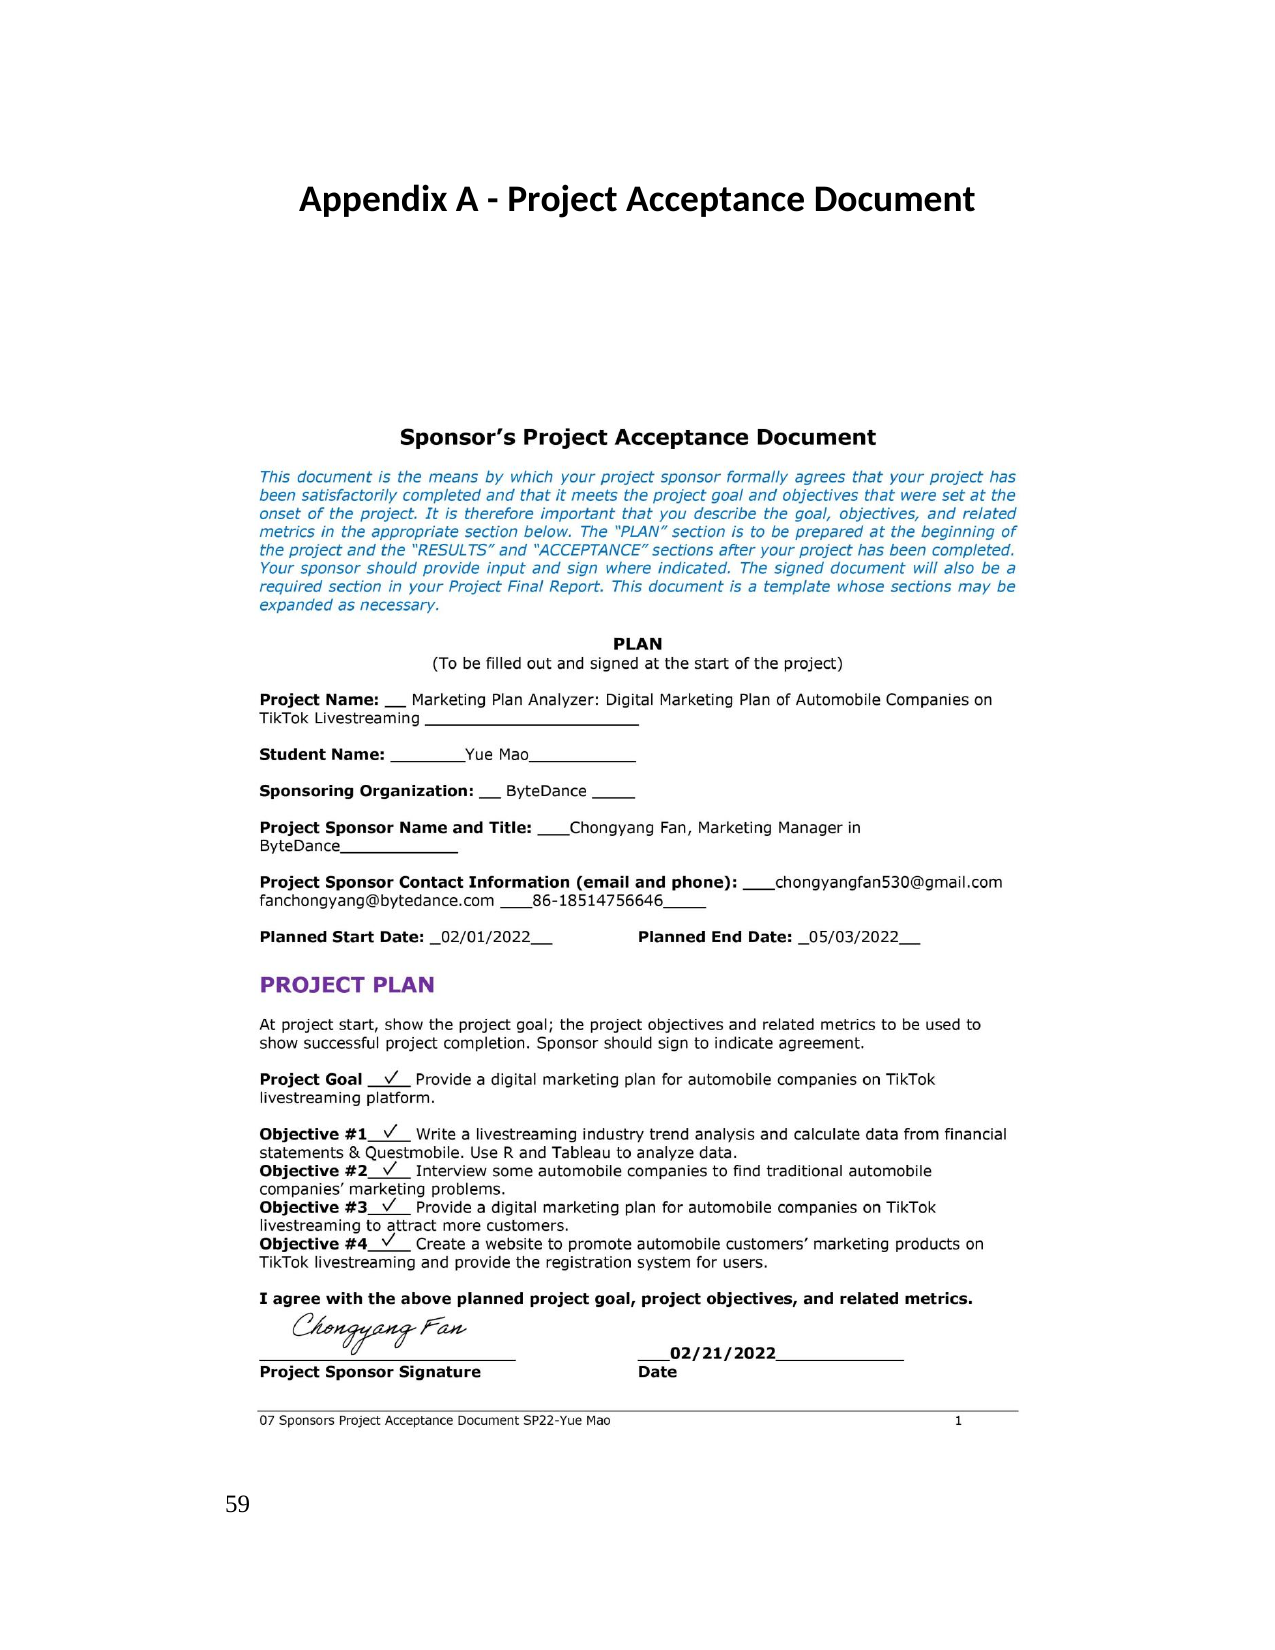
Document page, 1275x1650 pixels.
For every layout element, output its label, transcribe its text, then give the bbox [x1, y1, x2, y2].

picture [178, 291, 1097, 1481]
subtitle Appendix A - Project Acceptance Document [150, 175, 1125, 221]
